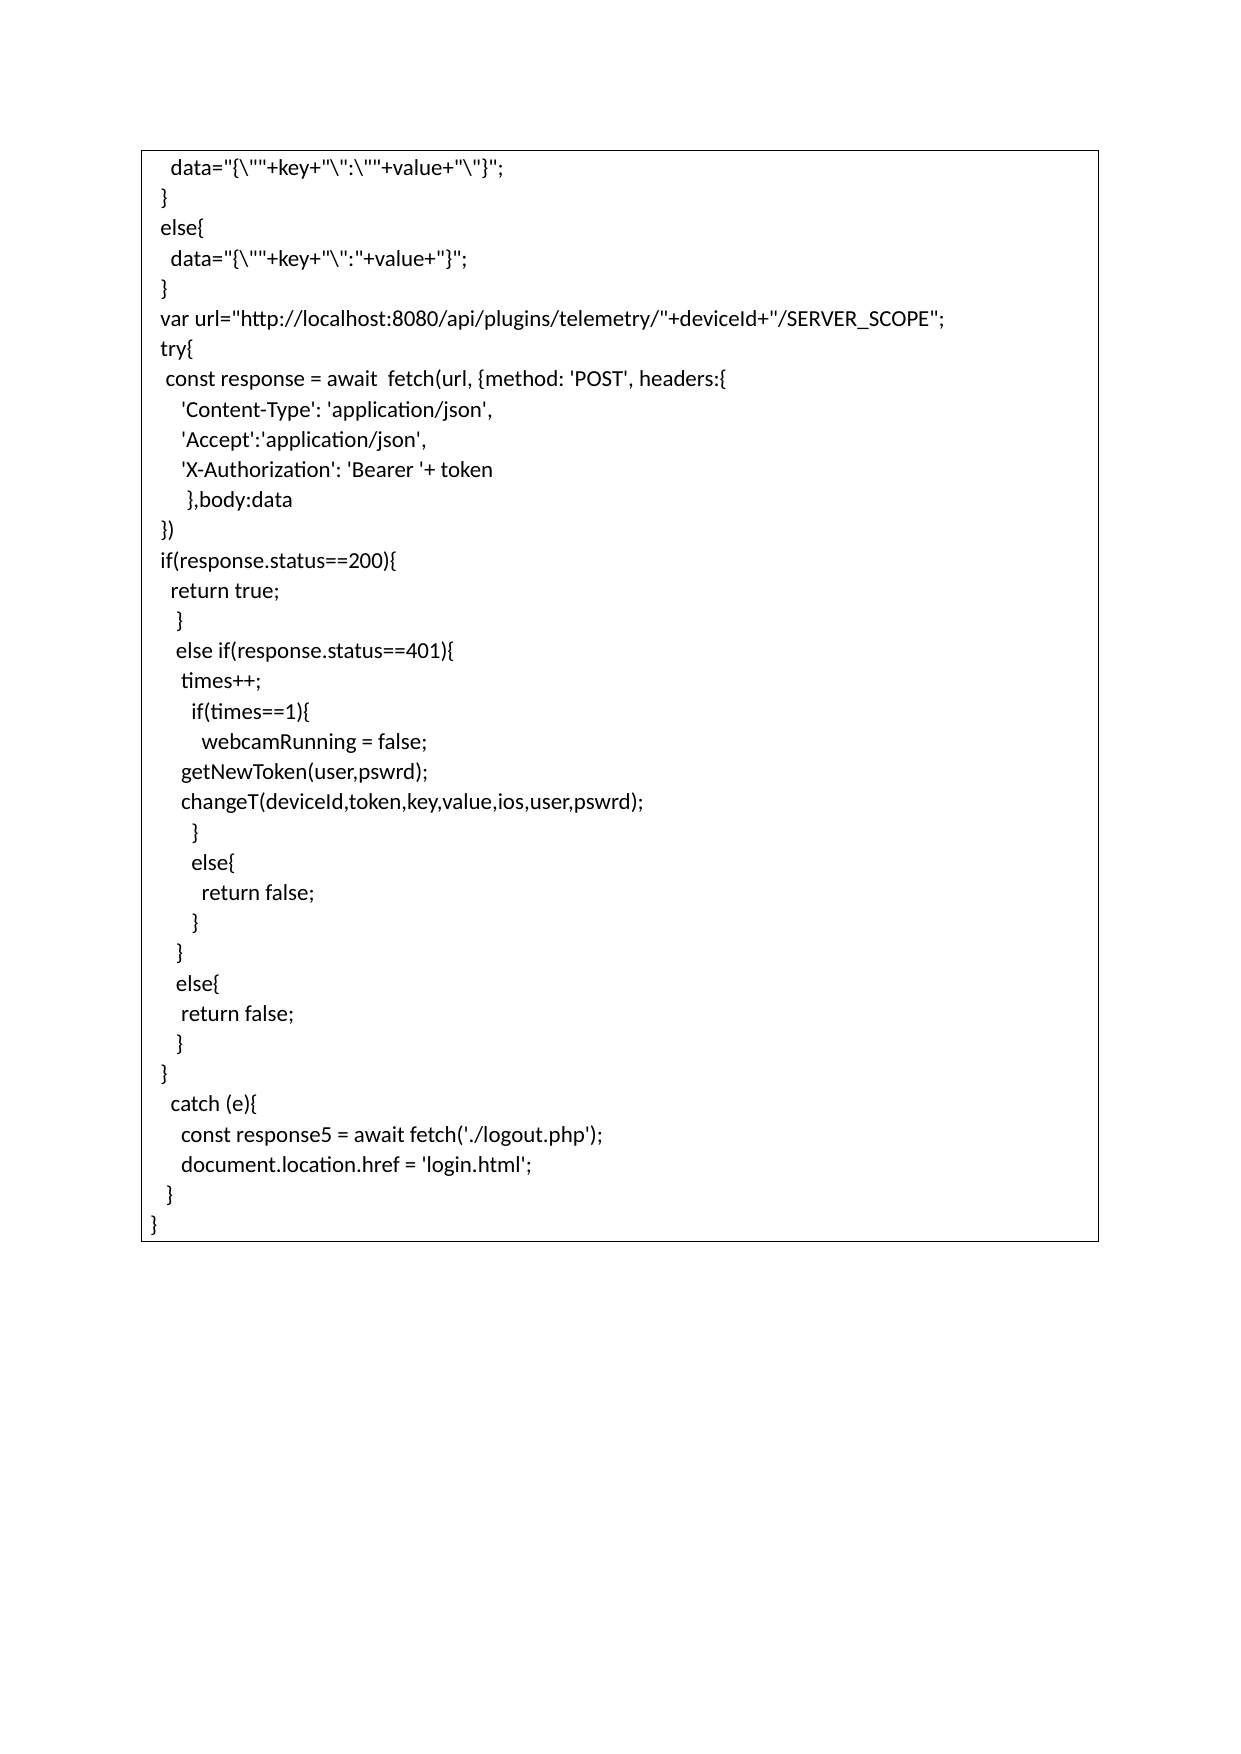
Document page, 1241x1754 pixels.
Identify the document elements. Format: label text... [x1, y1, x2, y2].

text 'Accept':'application/json', [142, 422, 1098, 452]
text 'Content-Type': 'application/json', [142, 392, 1098, 422]
text } [142, 1056, 1098, 1086]
text else{ [142, 210, 1098, 241]
text data="{\""+key+"\":\""+value+"\"}"; [142, 151, 1098, 180]
text }) [142, 512, 1098, 543]
text else{ [142, 845, 1098, 875]
text try{ [142, 331, 1098, 361]
text } [142, 180, 1098, 210]
text } [142, 814, 1098, 845]
text else{ [142, 966, 1098, 996]
text var url="http://localhost:8080/api/plugins/telemetry/"+deviceId+"/SERVER_SCOPE"; [142, 301, 1098, 331]
text const response5 = await fetch('./logout.php'); [142, 1117, 1098, 1147]
text } [142, 905, 1098, 935]
text } [142, 1177, 1098, 1207]
text } [142, 271, 1098, 301]
text return false; [142, 996, 1098, 1026]
text changeT(deviceId,token,key,value,ios,user,pswrd); [142, 784, 1098, 814]
text catch (e){ [142, 1086, 1098, 1117]
text const response = await fetch(url, {method: 'POST', headers:{ [142, 361, 1098, 392]
text times++; [142, 663, 1098, 694]
text } [142, 935, 1098, 966]
text webcamRunning = false; [142, 724, 1098, 754]
text getNewToken(user,pswrd); [142, 754, 1098, 784]
text return false; [142, 875, 1098, 905]
text 'X-Authorization': 'Bearer '+ token [142, 452, 1098, 482]
text } [142, 603, 1098, 633]
text if(times==1){ [142, 694, 1098, 724]
text else if(response.status==401){ [142, 633, 1098, 663]
text } [142, 1026, 1098, 1056]
text },body:data [142, 482, 1098, 512]
text return true; [142, 573, 1098, 603]
text if(response.status==200){ [142, 543, 1098, 573]
text document.location.href = 'login.html'; [142, 1147, 1098, 1177]
text } [142, 1207, 1098, 1241]
text data="{\""+key+"\":"+value+"}"; [142, 241, 1098, 271]
